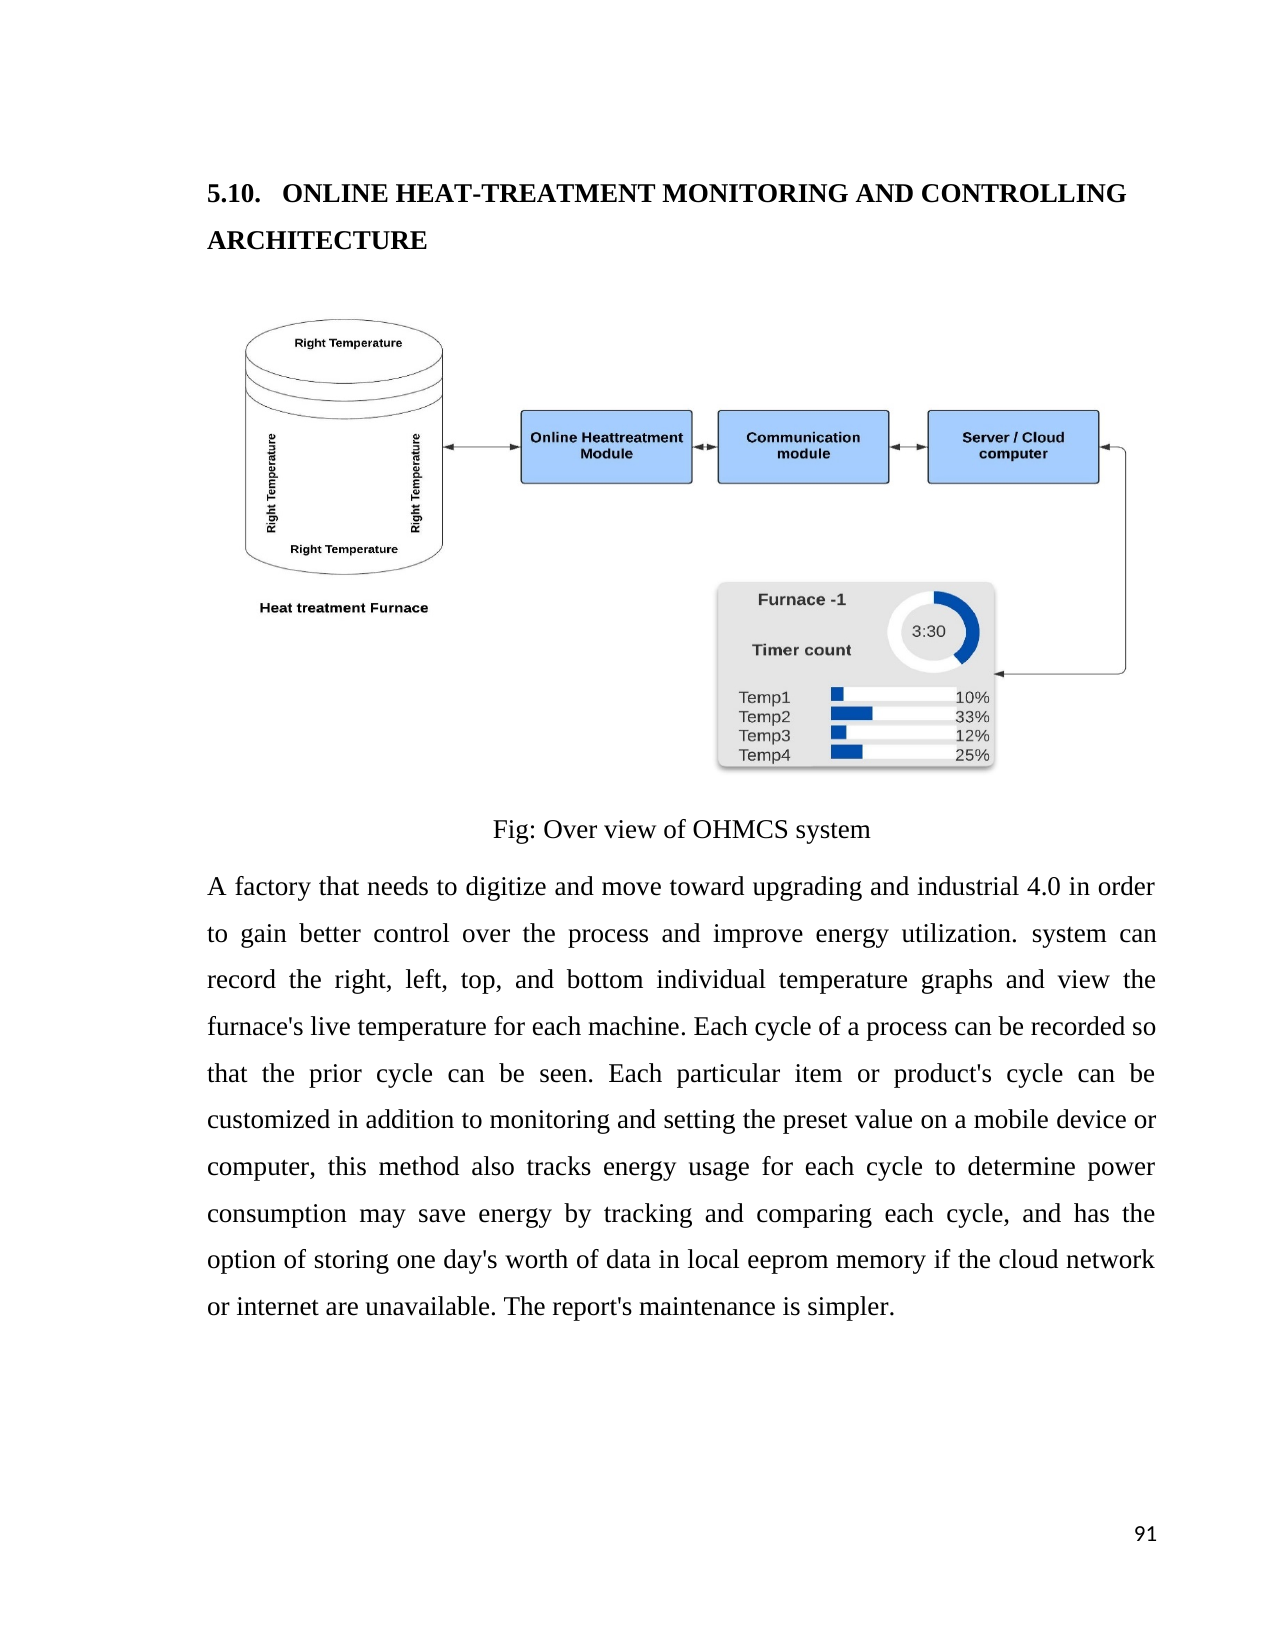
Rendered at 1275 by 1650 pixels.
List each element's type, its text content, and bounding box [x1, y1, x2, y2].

text A factory that needs to digitize and move toward upgrading and industrial 4.0 in order to gain better control over the process and improve energy utilization. system can record the right, left, top, and bottom individual temperature graphs and view the furnace's live temperature for each machine. Each cycle of a process can be recorded so that the prior cycle can be seen. Each particular item or product's cycle can be customized in addition to monitoring and setting the preset value on a mobile device or computer, this method also tracks energy usage for each cycle to determine power consumption may save energy by tracking and comparing each cycle, and has the option of storing one day's worth of data in local eeprom memory if the cloud network or internet are unavailable. The report's maintenance is simpler. [207, 870, 1157, 1321]
picture [206, 291, 1172, 809]
text Fig: Over view of OHMCS system [207, 809, 1157, 845]
list ONLINE HEAT-TREATMENT MONITORING AND CONTROLLING ARCHITECTURE [207, 177, 1157, 255]
